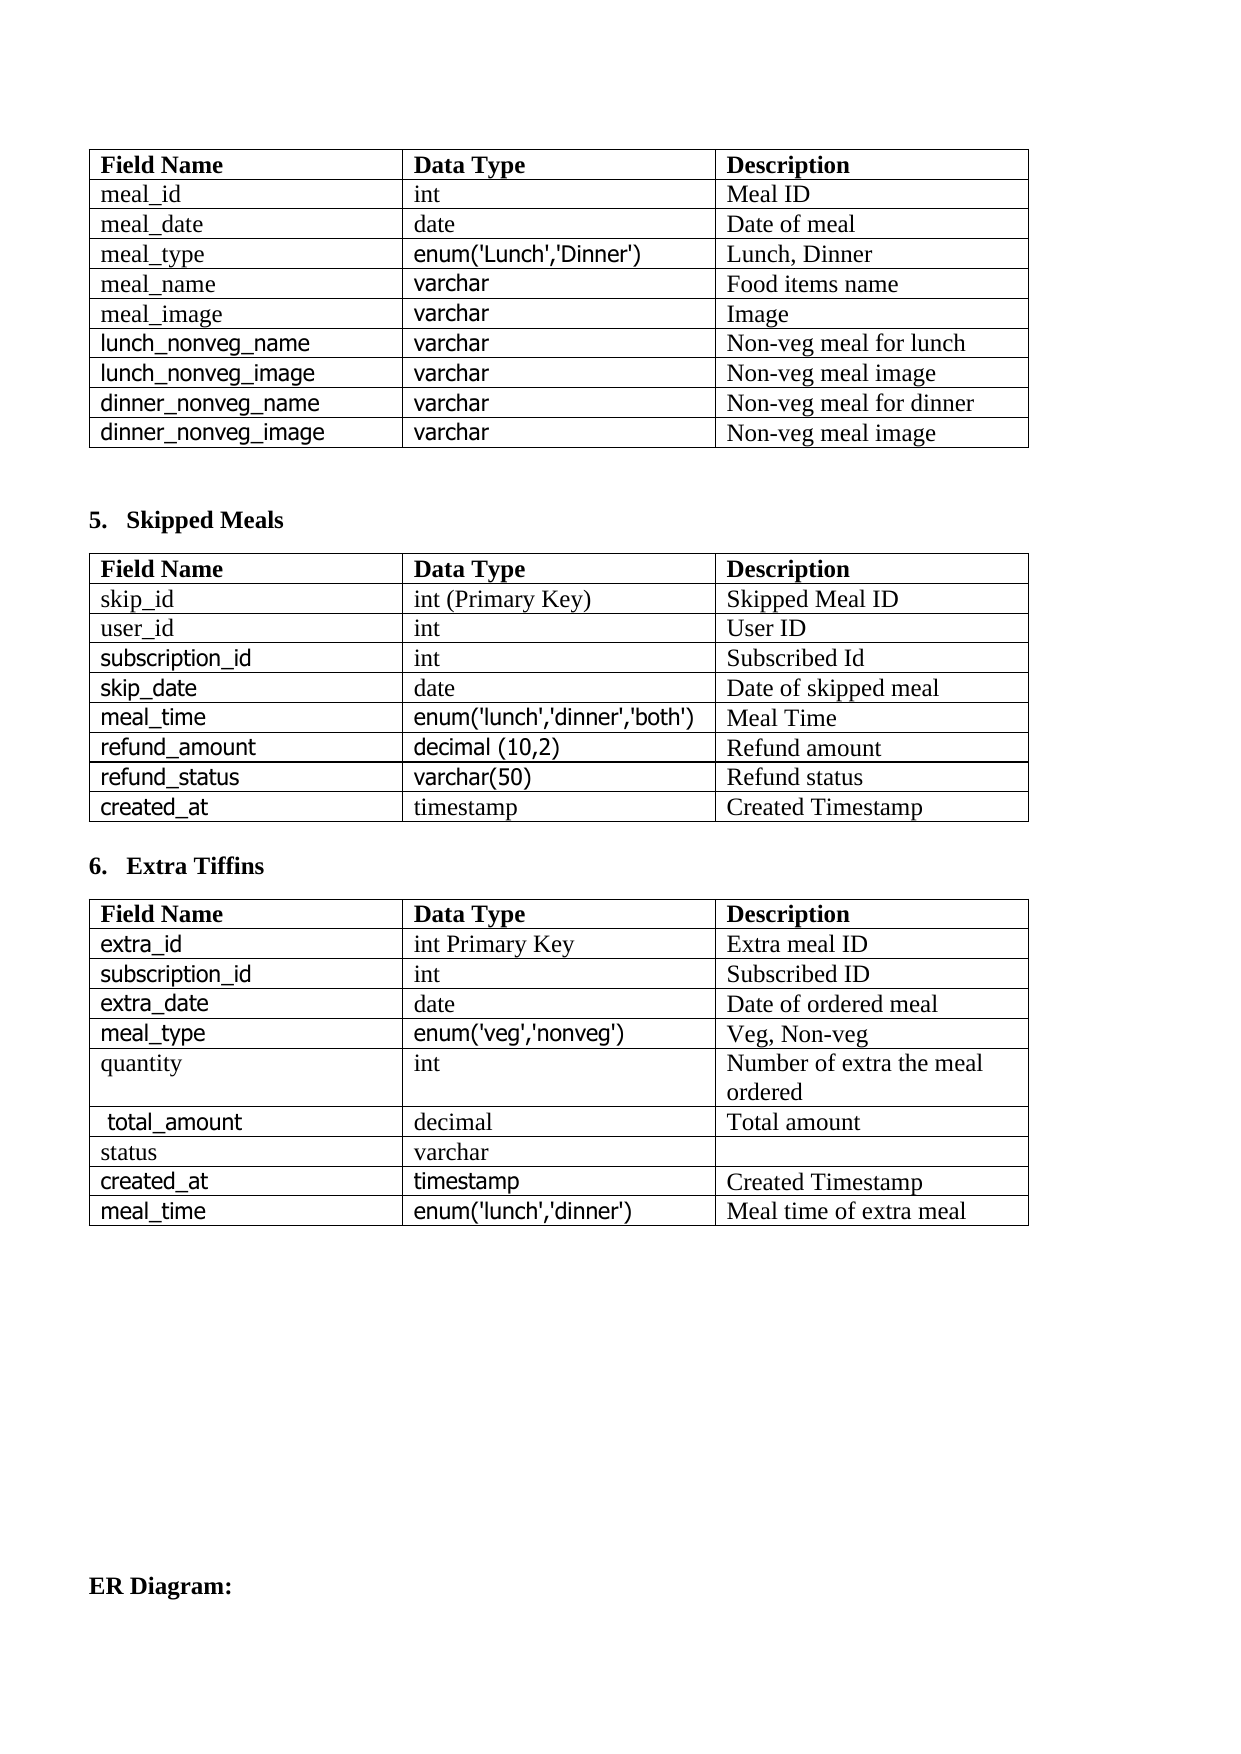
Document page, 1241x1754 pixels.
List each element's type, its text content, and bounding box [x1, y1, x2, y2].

table_cell meal_time [90, 1196, 402, 1225]
table_cell total_amount [90, 1107, 402, 1136]
table_cell Created Timestamp [716, 792, 1028, 821]
table_cell enum('veg','nonveg') [403, 1019, 715, 1047]
table_cell Total amount [716, 1107, 1028, 1136]
table_cell enum('lunch','dinner') [403, 1196, 715, 1225]
table_cell created_at [90, 1167, 402, 1195]
table_cell varchar [403, 388, 715, 417]
table_cell varchar [403, 418, 715, 447]
table_header Data Type [403, 554, 715, 583]
table_cell Lunch, Dinner [716, 239, 1028, 268]
table_cell Refund amount [716, 733, 1028, 761]
table_cell Skipped Meal ID [716, 584, 1028, 612]
table_header Field Name [90, 900, 402, 928]
list Extra Tiffins [89, 851, 1162, 879]
table_cell decimal [403, 1107, 715, 1136]
table_cell Food items name [716, 269, 1028, 298]
table_cell dinner_nonveg_image [90, 418, 402, 447]
table_cell int [403, 180, 715, 208]
table_cell subscription_id [90, 643, 402, 672]
table_cell meal_time [90, 703, 402, 732]
table_cell varchar(50) [403, 763, 715, 791]
table_cell skip_date [90, 673, 402, 702]
table_cell extra_id [90, 929, 402, 958]
table_cell timestamp [403, 1167, 715, 1195]
table_cell int [403, 614, 715, 642]
table_cell Subscribed Id [716, 643, 1028, 672]
table_cell decimal (10,2) [403, 733, 715, 761]
table_cell quantity [90, 1049, 402, 1106]
table_cell meal_id [90, 180, 402, 208]
table_cell skip_id [90, 584, 402, 612]
table_cell Non-veg meal image [716, 358, 1028, 387]
table_cell User ID [716, 614, 1028, 642]
table_cell enum('lunch','dinner','both') [403, 703, 715, 732]
table_cell refund_amount [90, 733, 402, 761]
table_cell Date of meal [716, 209, 1028, 238]
table_cell user_id [90, 614, 402, 642]
list Skipped Meals [89, 505, 1162, 534]
table_cell lunch_nonveg_name [90, 329, 402, 357]
table_cell timestamp [403, 792, 715, 821]
text ER Diagram: [89, 1571, 1162, 1600]
table_cell enum('Lunch','Dinner') [403, 239, 715, 268]
table_cell created_at [90, 792, 402, 821]
table_cell date [403, 673, 715, 702]
table_cell extra_date [90, 989, 402, 1018]
table_cell date [403, 989, 715, 1018]
table_cell Number of extra the meal ordered [716, 1049, 1028, 1106]
table_header Field Name [90, 554, 402, 583]
table_header Description [716, 150, 1028, 178]
table_cell meal_type [90, 1019, 402, 1047]
table_cell Date of skipped meal [716, 673, 1028, 702]
table_cell Image [716, 299, 1028, 327]
table_cell meal_type [90, 239, 402, 268]
table_cell int [403, 643, 715, 672]
table_cell lunch_nonveg_image [90, 358, 402, 387]
table_cell varchar [403, 269, 715, 298]
table_cell int [403, 1049, 715, 1106]
table_cell date [403, 209, 715, 238]
table_cell Created Timestamp [716, 1167, 1028, 1195]
table_cell Non-veg meal for dinner [716, 388, 1028, 417]
table_header Field Name [90, 150, 402, 178]
table_cell Refund status [716, 763, 1028, 791]
table_cell Date of ordered meal [716, 989, 1028, 1018]
table_header Description [716, 900, 1028, 928]
table_cell varchar [403, 329, 715, 357]
table_cell status [90, 1137, 402, 1166]
table_cell varchar [403, 299, 715, 327]
table_cell subscription_id [90, 959, 402, 988]
table_cell Extra meal ID [716, 929, 1028, 958]
table_cell dinner_nonveg_name [90, 388, 402, 417]
table_cell int Primary Key [403, 929, 715, 958]
table_cell Meal Time [716, 703, 1028, 732]
table_header Data Type [403, 150, 715, 178]
table_cell Meal ID [716, 180, 1028, 208]
table_header Data Type [403, 900, 715, 928]
table_cell Meal time of extra meal [716, 1196, 1028, 1225]
table_cell varchar [403, 358, 715, 387]
table_cell meal_image [90, 299, 402, 327]
table_cell Veg, Non-veg [716, 1019, 1028, 1047]
table_cell refund_status [90, 763, 402, 791]
table_cell meal_date [90, 209, 402, 238]
table_cell meal_name [90, 269, 402, 298]
table_cell Non-veg meal for lunch [716, 329, 1028, 357]
table_cell Subscribed ID [716, 959, 1028, 988]
table_cell int [403, 959, 715, 988]
table_cell varchar [403, 1137, 715, 1166]
table_cell int (Primary Key) [403, 584, 715, 612]
table_header Description [716, 554, 1028, 583]
table_cell Non-veg meal image [716, 418, 1028, 447]
table_cell [716, 1137, 1028, 1166]
